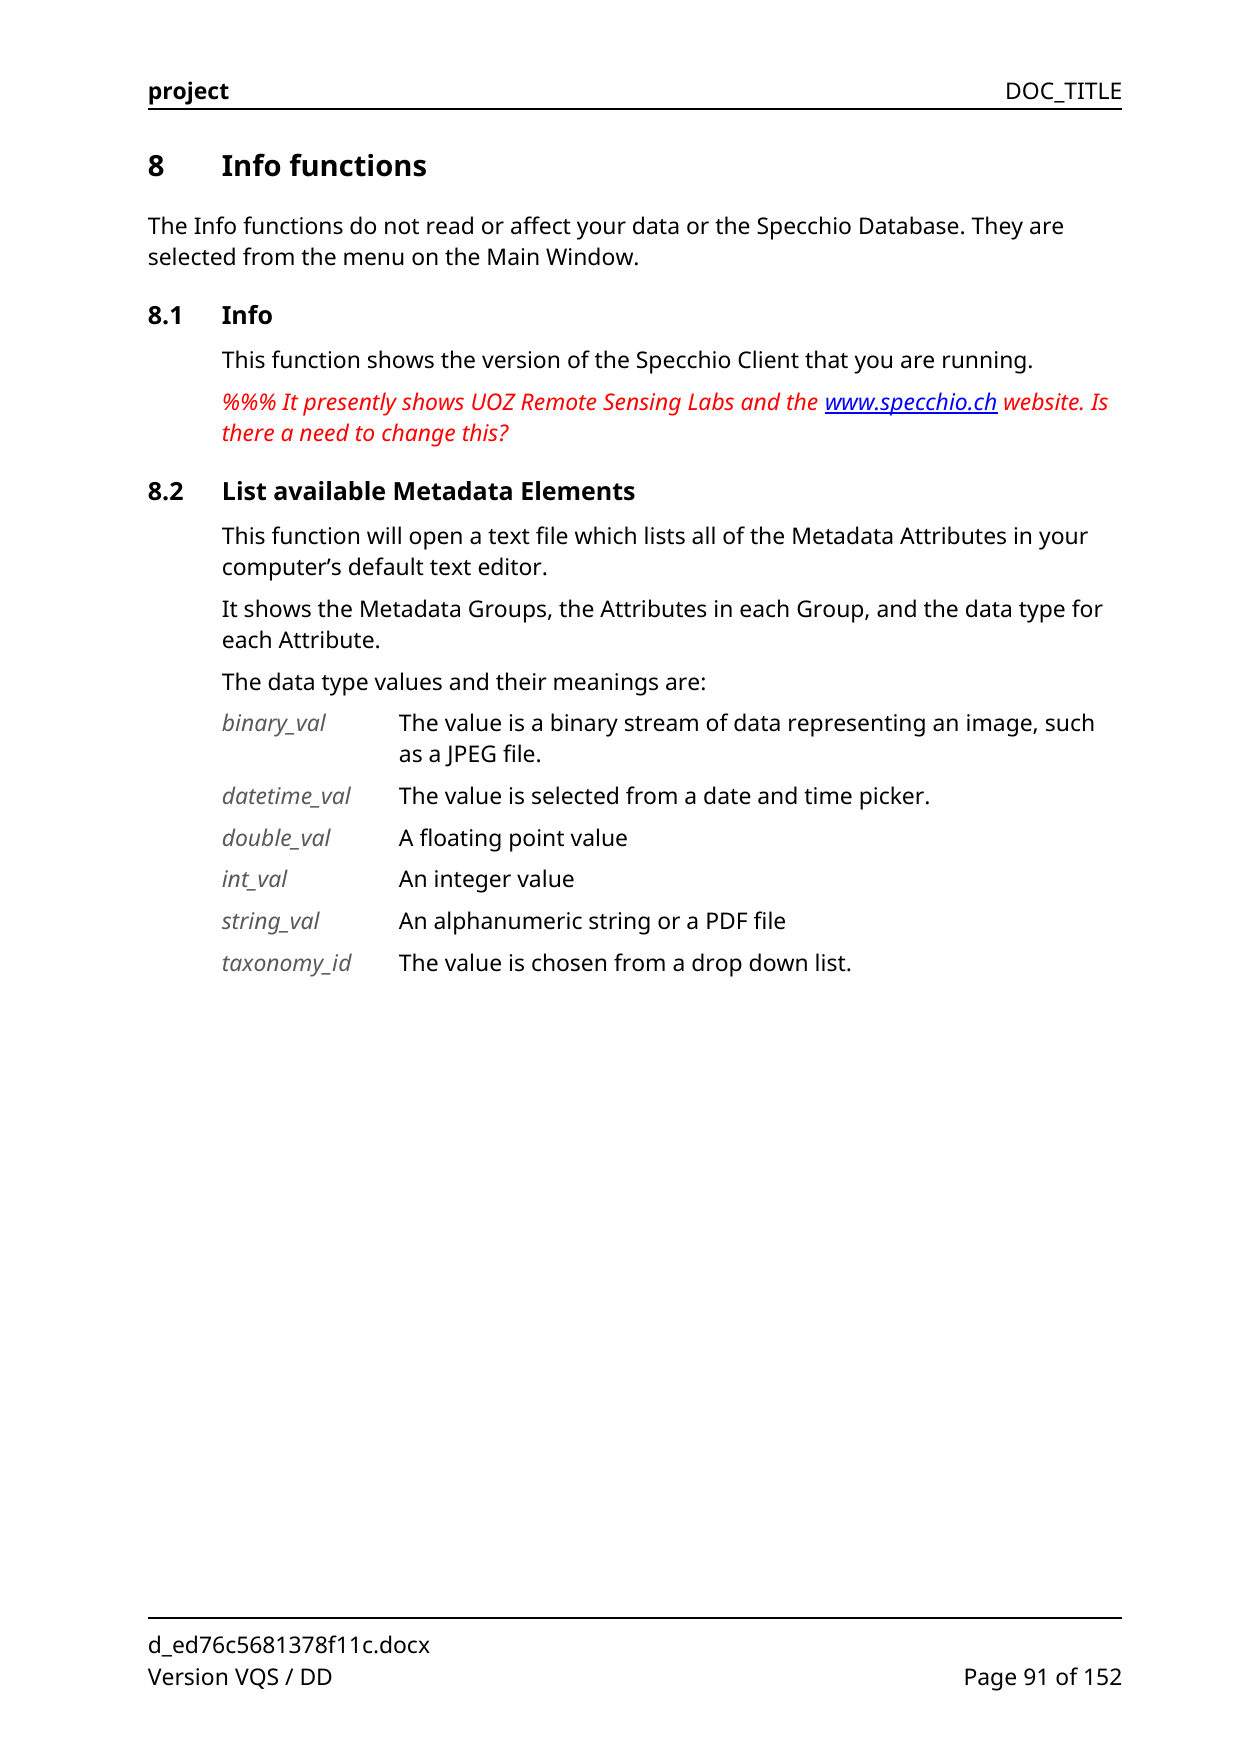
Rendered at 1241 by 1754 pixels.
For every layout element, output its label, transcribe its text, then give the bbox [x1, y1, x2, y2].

subtitle List available Metadata Elements [148, 473, 1122, 507]
text int_val An integer value [222, 863, 1122, 895]
subtitle Info [148, 297, 1122, 331]
text The Info functions do not read or affect your data or the Specchio Database. They are selected from the menu on the Main Window. [148, 210, 1122, 272]
text double_val A floating point value [222, 822, 1122, 853]
text %%% It presently shows UOZ Remote Sensing Labs and the www.specchio.ch website. Is there a need to change this? [222, 386, 1122, 448]
text The data type values and their meanings are: [222, 666, 1122, 697]
subtitle Info functions [148, 145, 1122, 185]
text This function shows the version of the Specchio Client that you are running. [222, 344, 1122, 375]
text string_val An alphanumeric string or a PDF file [222, 905, 1122, 936]
text It shows the Metadata Groups, the Attributes in each Group, and the data type for each Attribute. [222, 593, 1122, 655]
text datetime_val The value is selected from a date and time picker. [222, 780, 1122, 811]
text binary_val The value is a binary stream of data representing an image, such as a JPEG file. [222, 707, 1122, 770]
text taxonomy_id The value is chosen from a drop down list. [222, 947, 1122, 978]
text This function will open a text file which lists all of the Metadata Attributes in your computer’s default text editor. [222, 520, 1122, 582]
